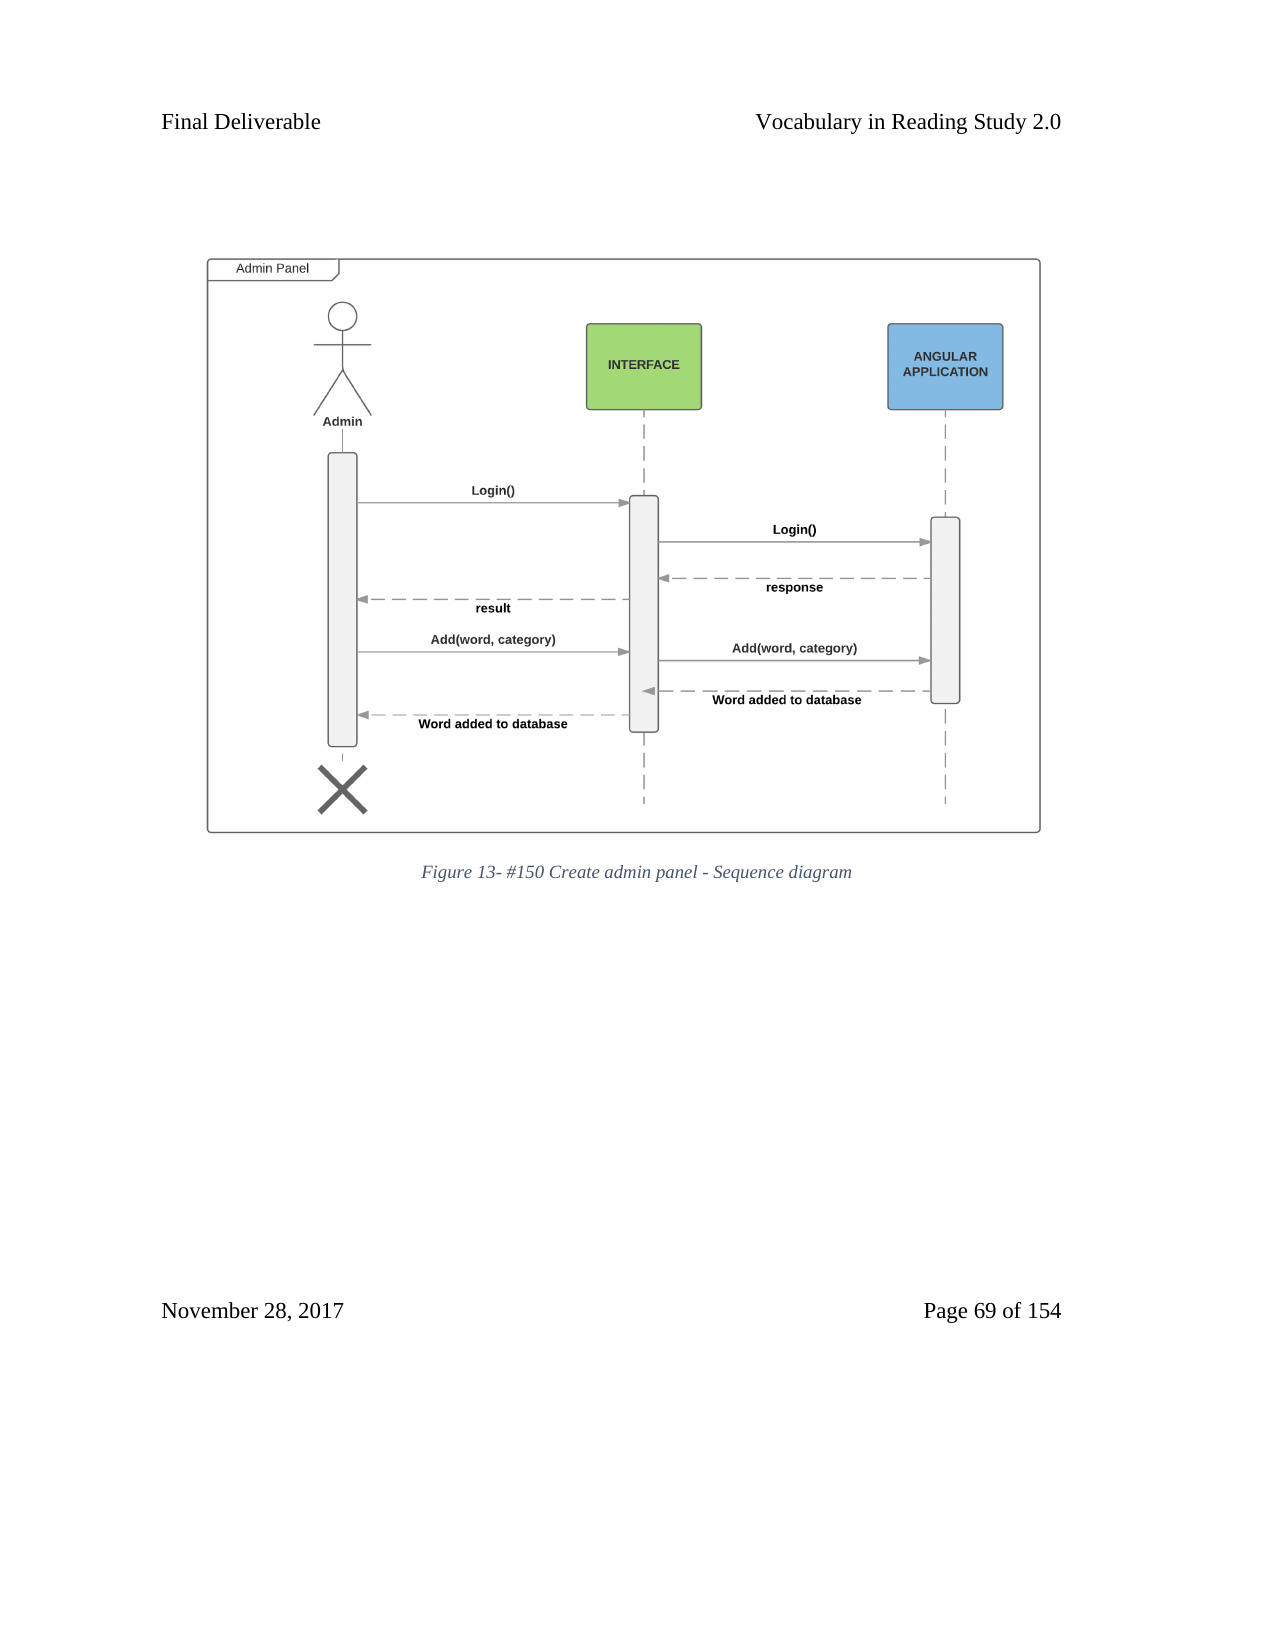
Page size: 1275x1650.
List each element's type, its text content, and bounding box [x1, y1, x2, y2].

text Figure 13- #150 Create admin panel - Sequence diagram [150, 861, 1125, 882]
picture [150, 235, 1125, 861]
